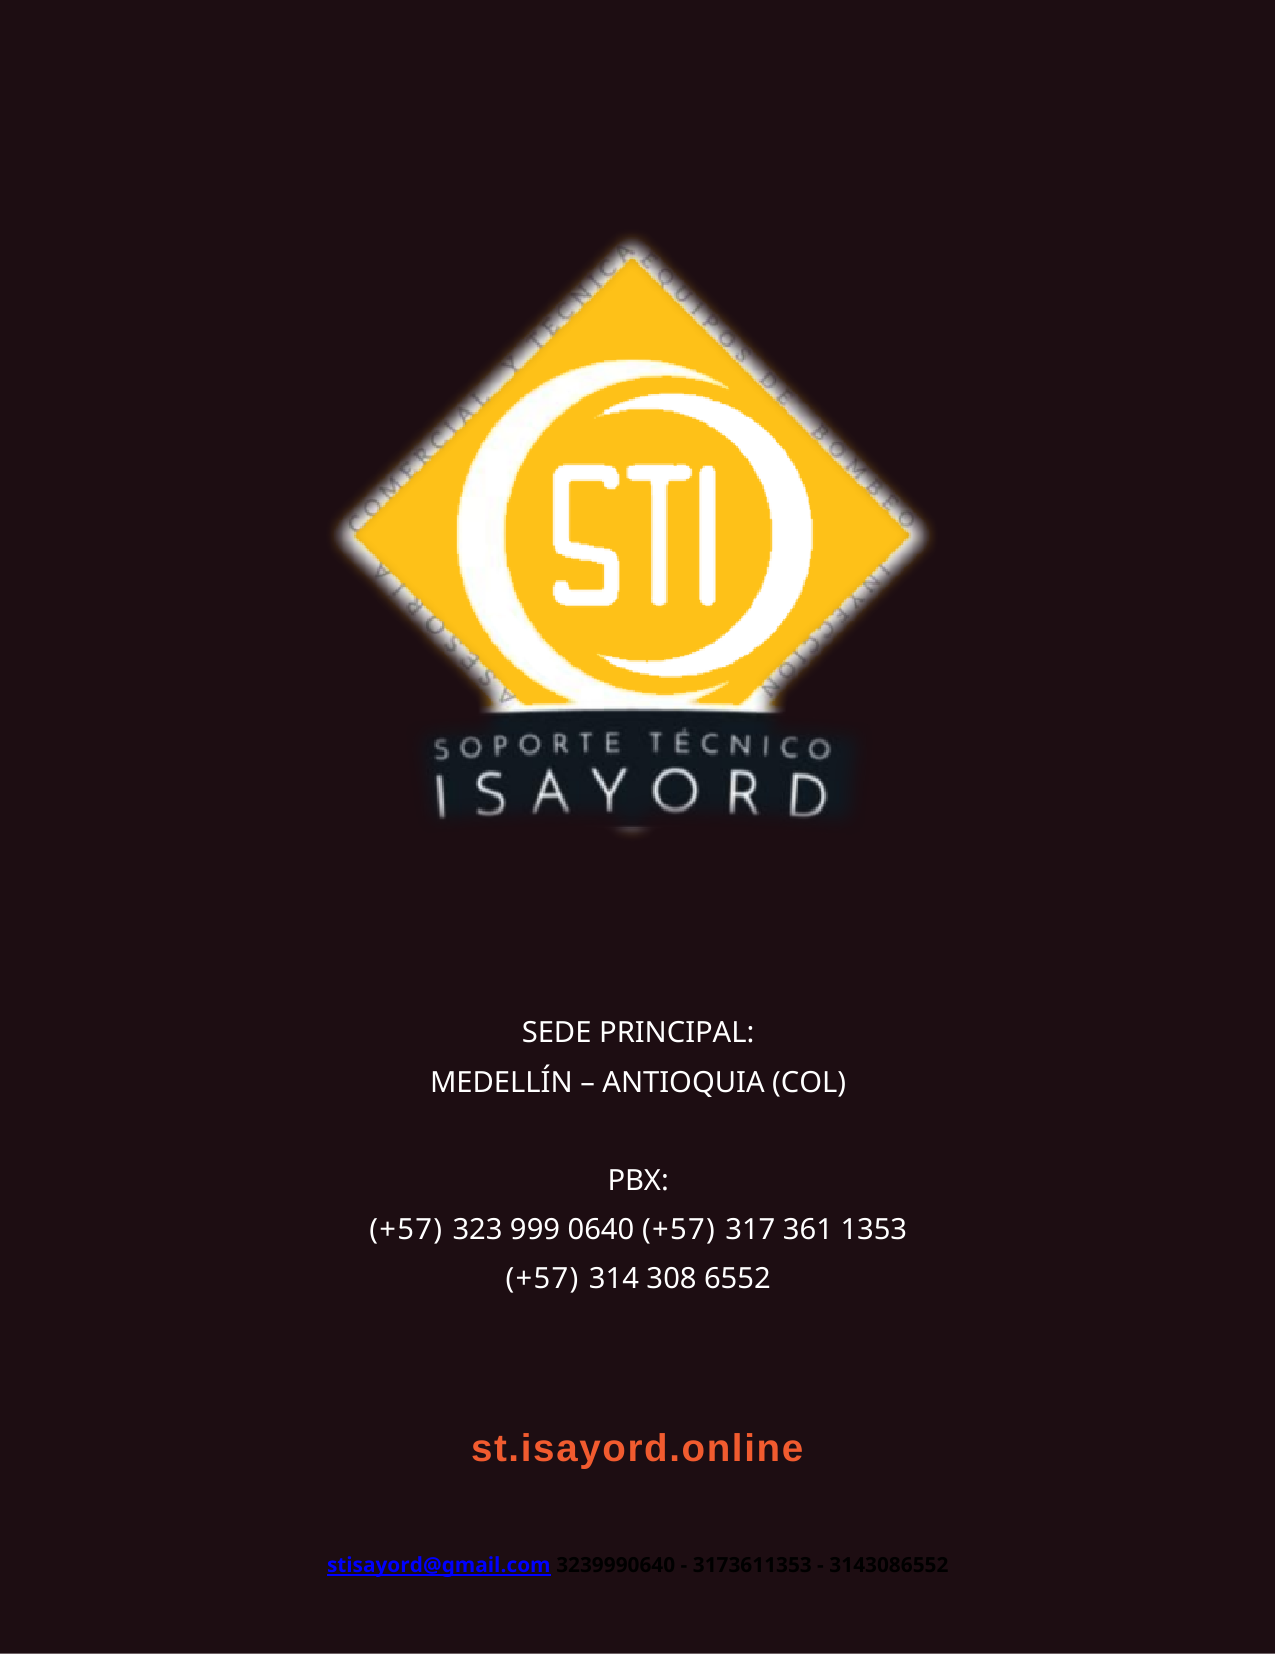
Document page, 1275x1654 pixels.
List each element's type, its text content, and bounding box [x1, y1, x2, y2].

text SEDE PRINCIPAL: [26, 1012, 1250, 1051]
text (+57) 314 308 6552 [26, 1258, 1250, 1297]
text MEDELLÍN – ANTIOQUIA (COL) [26, 1061, 1250, 1101]
text st.isayord.online [0, 1425, 1274, 1469]
text (+57) 323 999 0640 (+57) 317 361 1353 [26, 1208, 1250, 1248]
text PBX: [26, 1159, 1250, 1199]
picture [328, 231, 939, 842]
